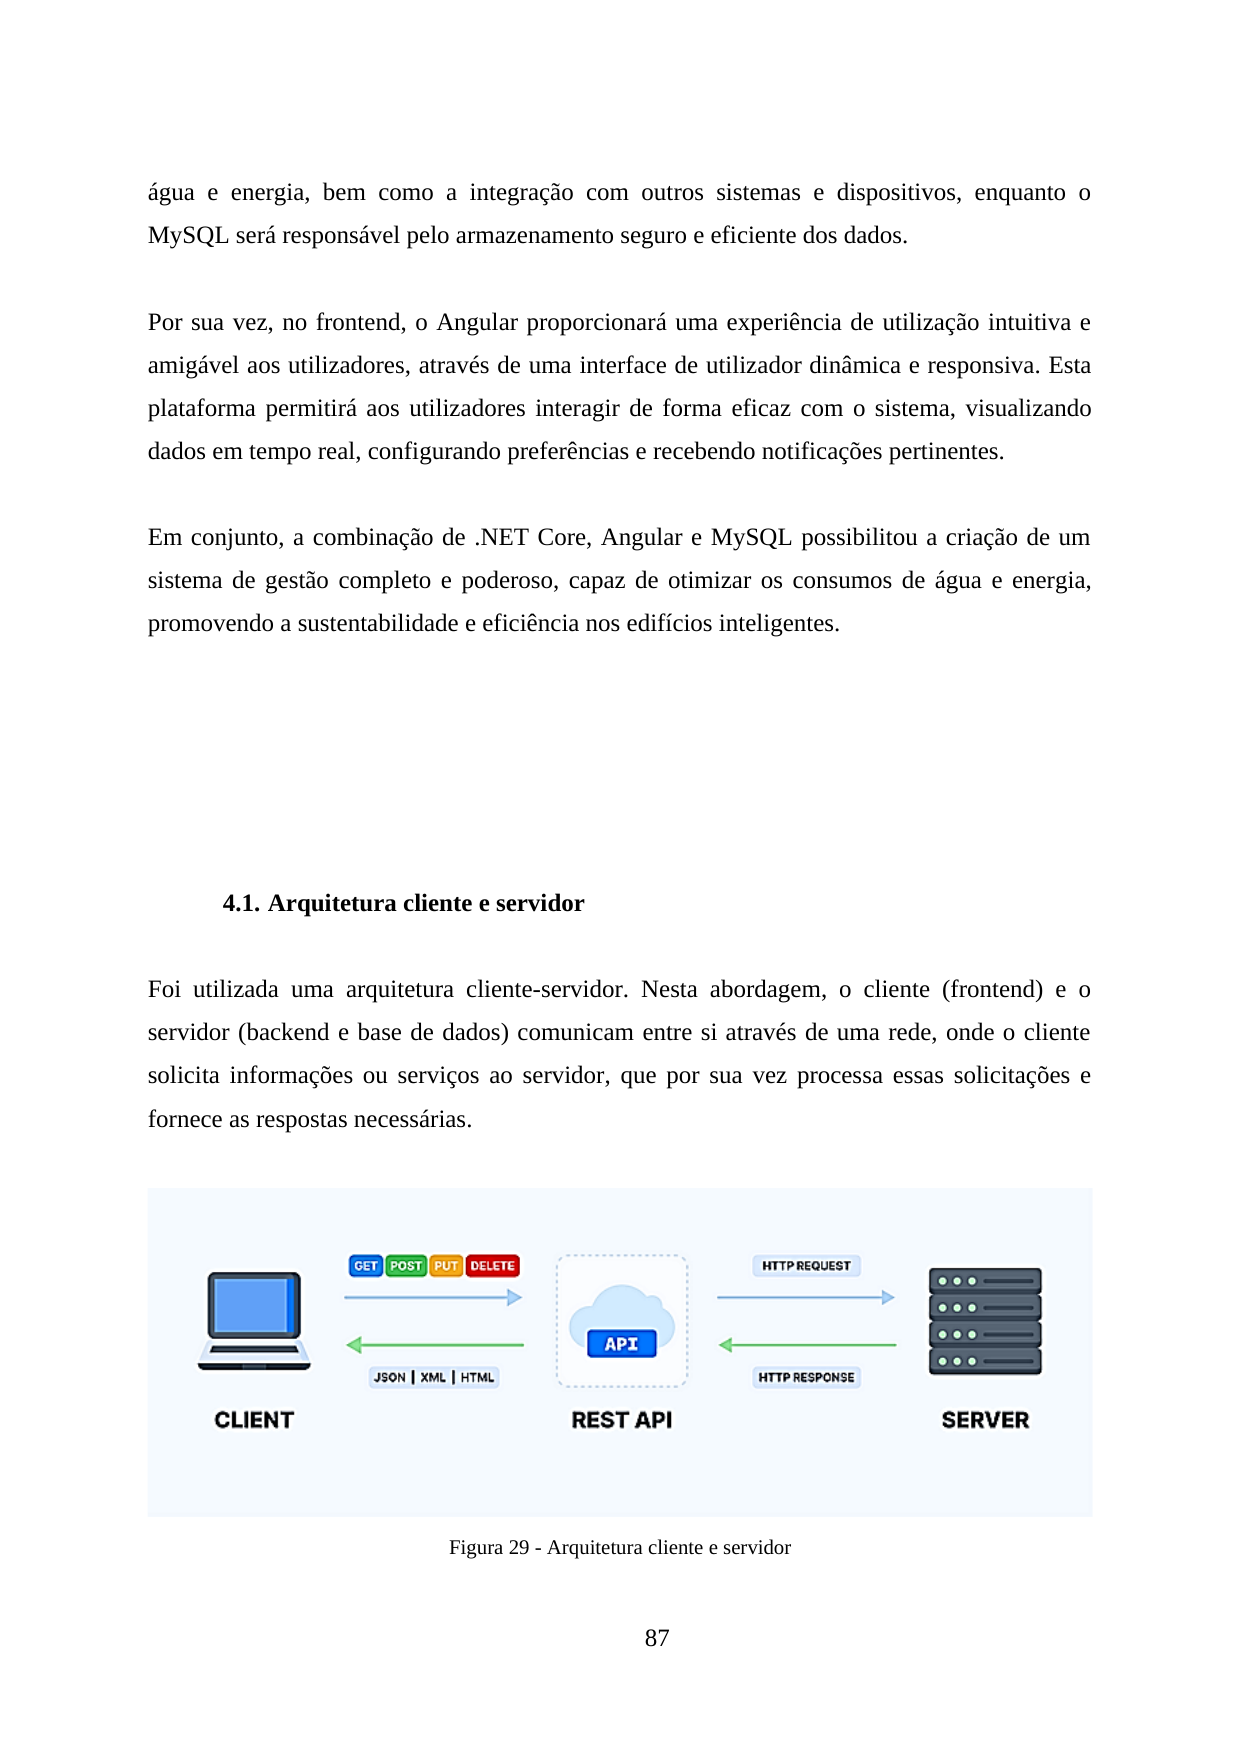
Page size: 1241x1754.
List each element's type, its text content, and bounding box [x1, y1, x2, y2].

text Em conjunto, a combinação de .NET Core, Angular e MySQL possibilitou a criação de um sistema de gestão completo e poderoso, capaz de otimizar os consumos de água e energia, promovendo a sustentabilidade e eficiência nos edifícios inteligentes. [148, 522, 1092, 637]
text Por sua vez, no frontend, o Angular proporcionará uma experiência de utilização intuitiva e amigável aos utilizadores, através de uma interface de utilizador dinâmica e responsiva. Esta plataforma permitirá aos utilizadores interagir de forma eficaz com o sistema, visualizando dados em tempo real, configurando preferências e recebendo notificações pertinentes. [148, 307, 1092, 465]
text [148, 177, 1092, 249]
picture [147, 1188, 1093, 1517]
text Figura 29 - Arquitetura cliente e servidor [148, 1535, 1092, 1559]
text Arquitetura cliente e servidor [223, 888, 1092, 917]
text Foi utilizada uma arquitetura cliente-servidor. Nesta abordagem, o cliente (frontend) e o servidor (backend e base de dados) comunicam entre si através de uma rede, onde o cliente solicita informações ou serviços ao servidor, que por sua vez processa essas solicitações e fornece as respostas necessárias. [148, 974, 1092, 1132]
